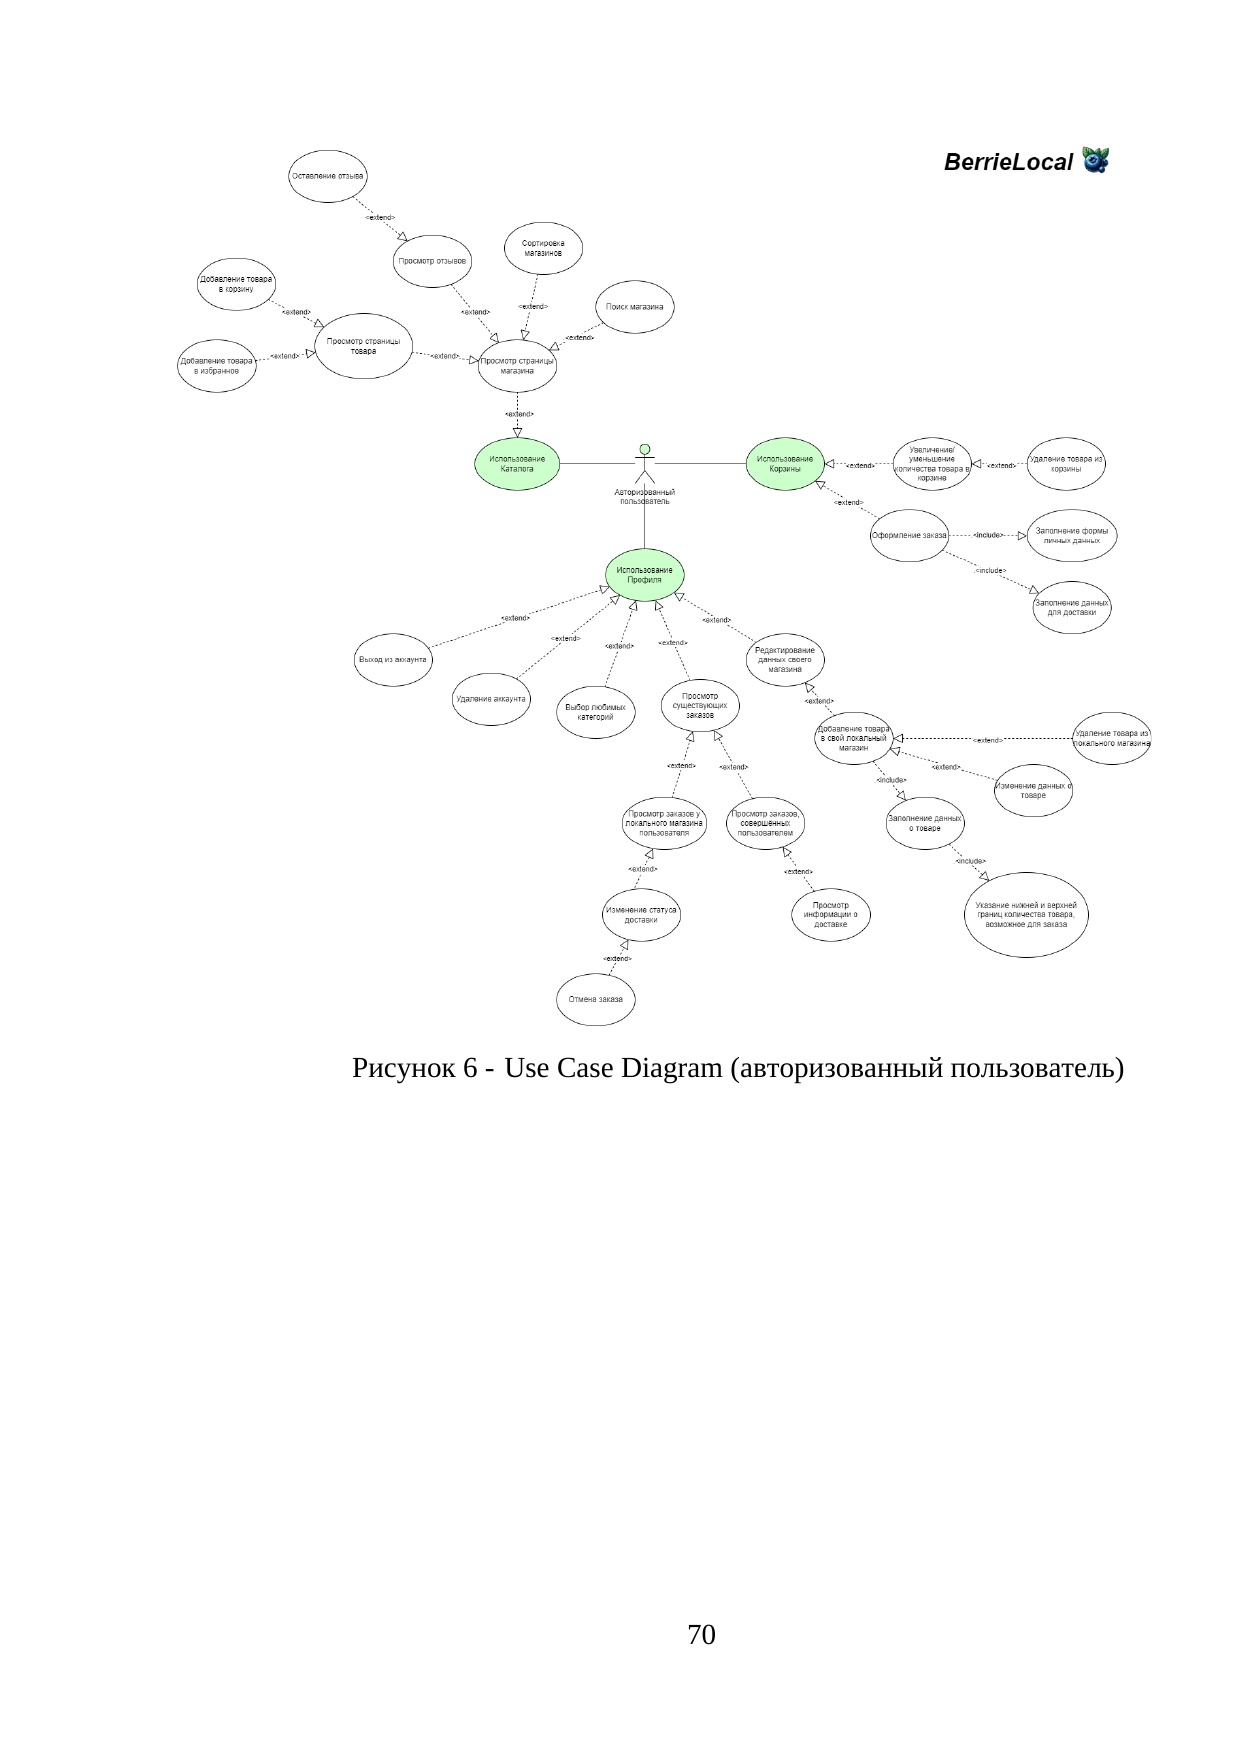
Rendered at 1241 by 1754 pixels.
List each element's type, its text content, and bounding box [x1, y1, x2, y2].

text Use Case Diagram (авторизованный пользователь) [325, 1050, 1152, 1084]
picture [177, 143, 1152, 1026]
